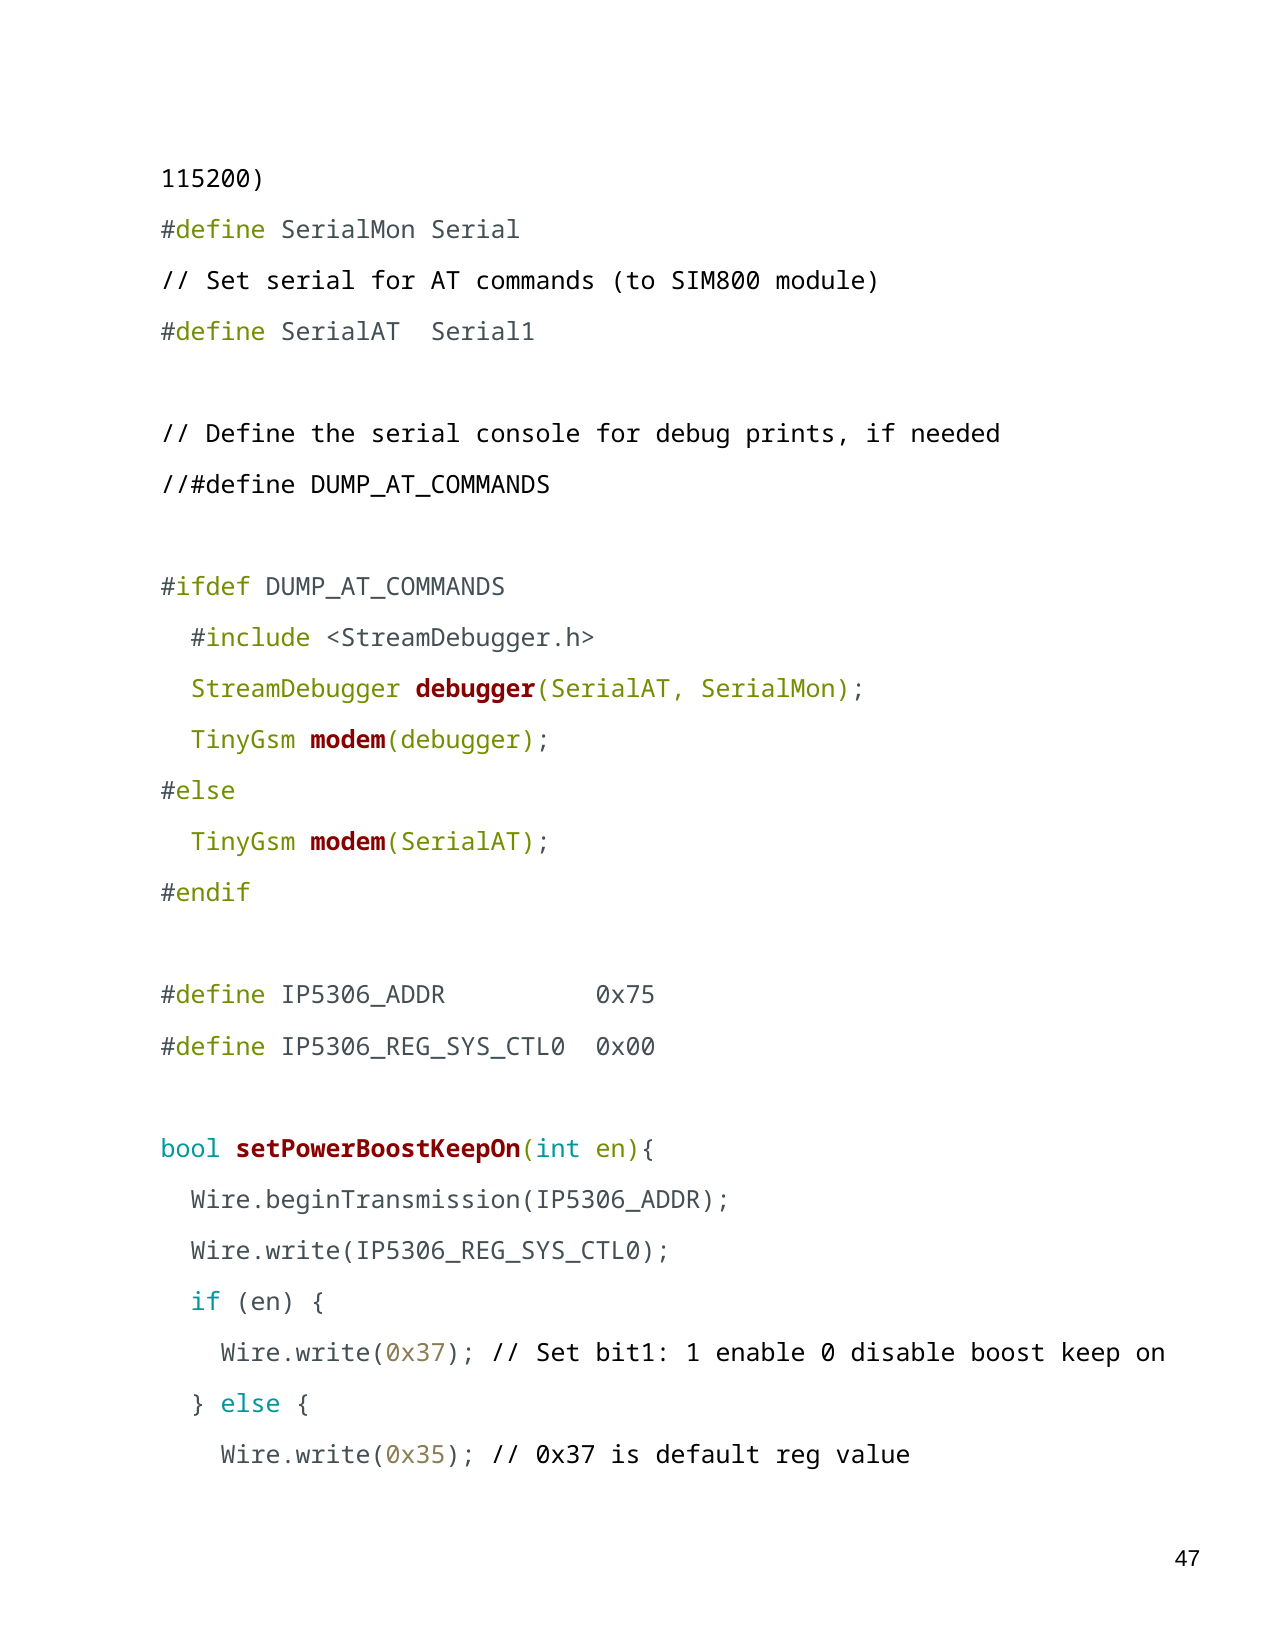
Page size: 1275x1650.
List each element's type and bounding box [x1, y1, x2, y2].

table_header [150, 150, 1200, 1481]
